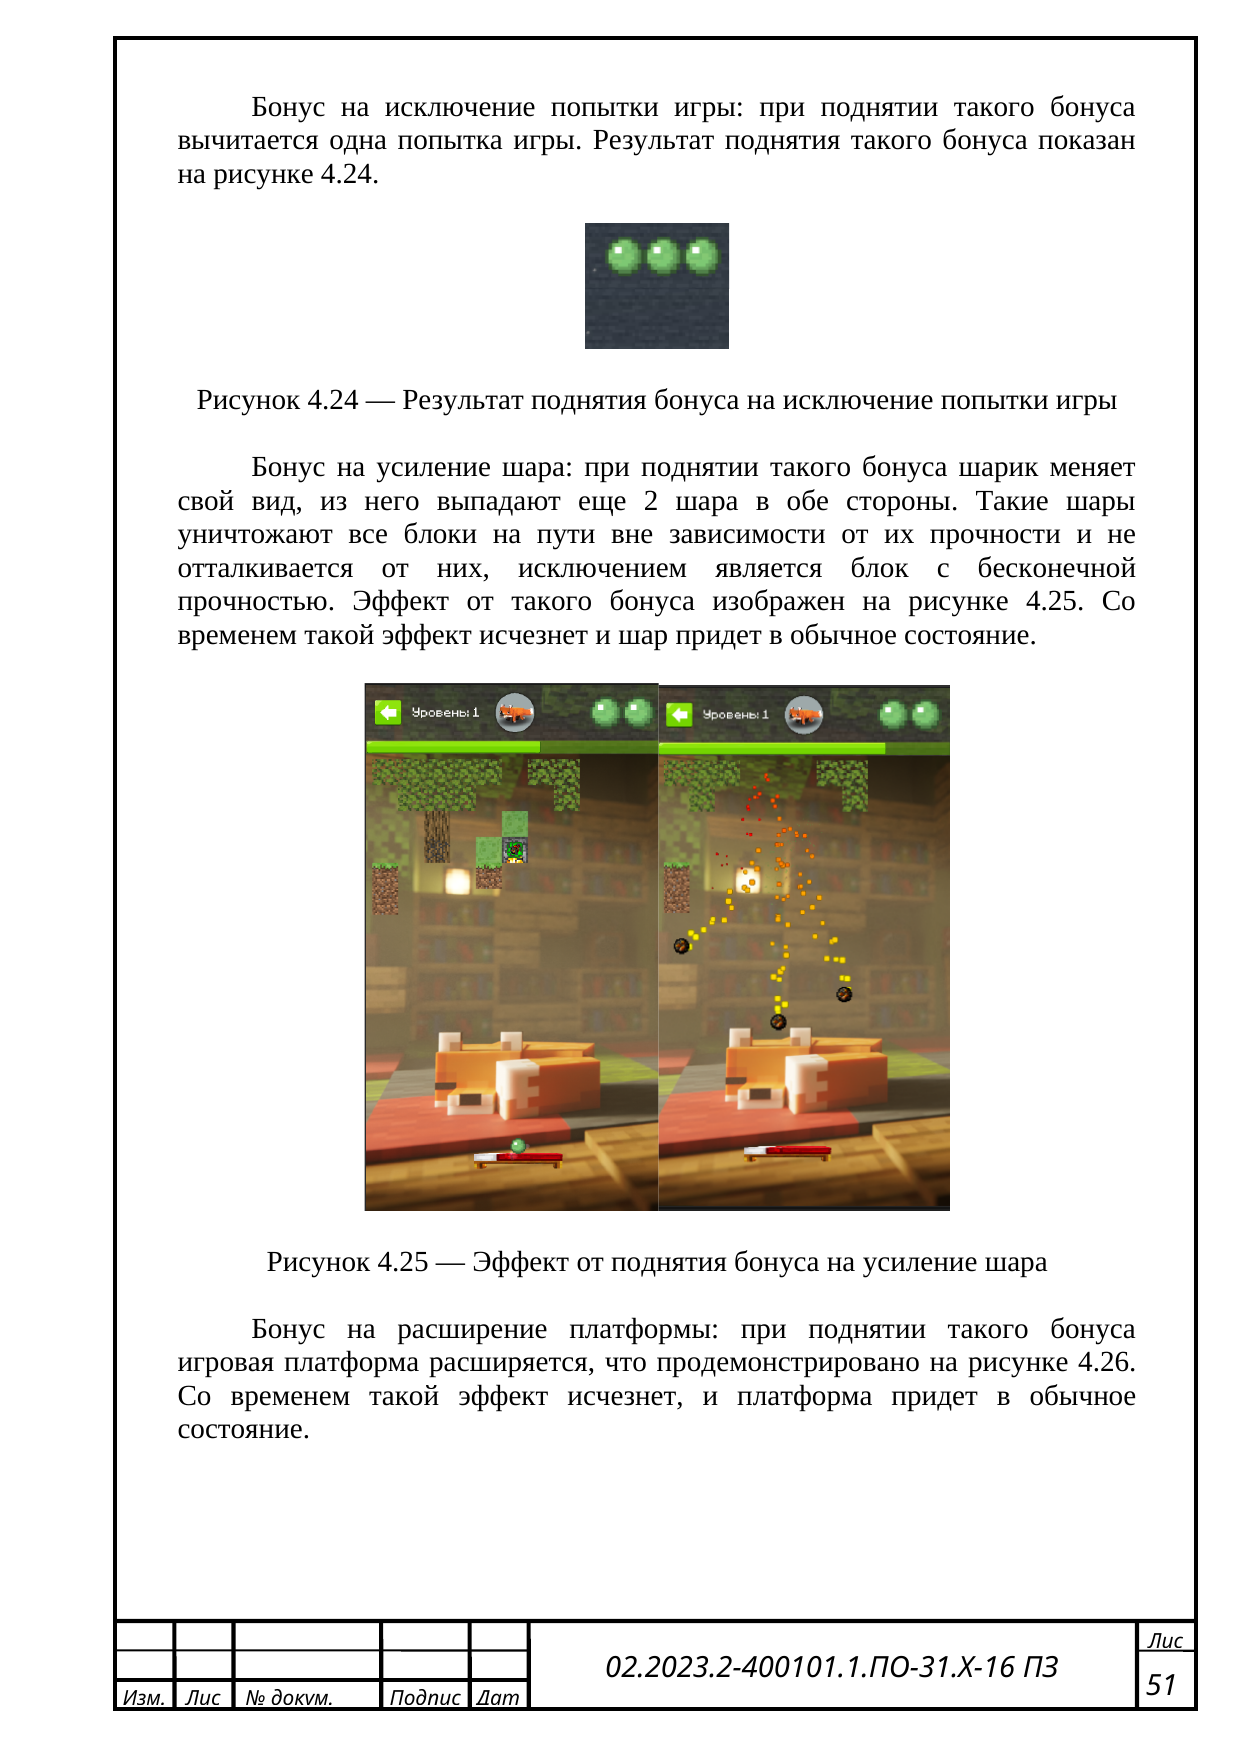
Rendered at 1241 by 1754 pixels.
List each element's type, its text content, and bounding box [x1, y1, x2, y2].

text Бонус на исключение попытки игры: при поднятии такого бонуса вычитается одна попытка игры. Результат поднятия такого бонуса показан на рисунке 4.24. [177, 89, 1137, 189]
text Рисунок 4.24 — Результат поднятия бонуса на исключение попытки игры [177, 382, 1137, 416]
picture [585, 223, 730, 349]
text Бонус на расширение платформы: при поднятии такого бонуса игровая платформа расширяется, что продемонстрировано на рисунке 4.26. Со временем такой эффект исчезнет, и платформа придет в обычное состояние. [177, 1311, 1137, 1445]
text Бонус на усиление шара: при поднятии такого бонуса шарик меняет свой вид, из него выпадают еще 2 шара в обе стороны. Такие шары уничтожают все блоки на пути вне зависимости от их прочности и не отталкивается от них, исключением является блок с бесконечной прочностью. Эффект от такого бонуса изображен на рисунке 4.25. Со временем такой эффект исчезнет и шар придет в обычное состояние. [177, 449, 1137, 650]
picture [364, 683, 950, 1211]
text Рисунок 4.25 — Эффект от поднятия бонуса на усиление шара [177, 1244, 1137, 1277]
